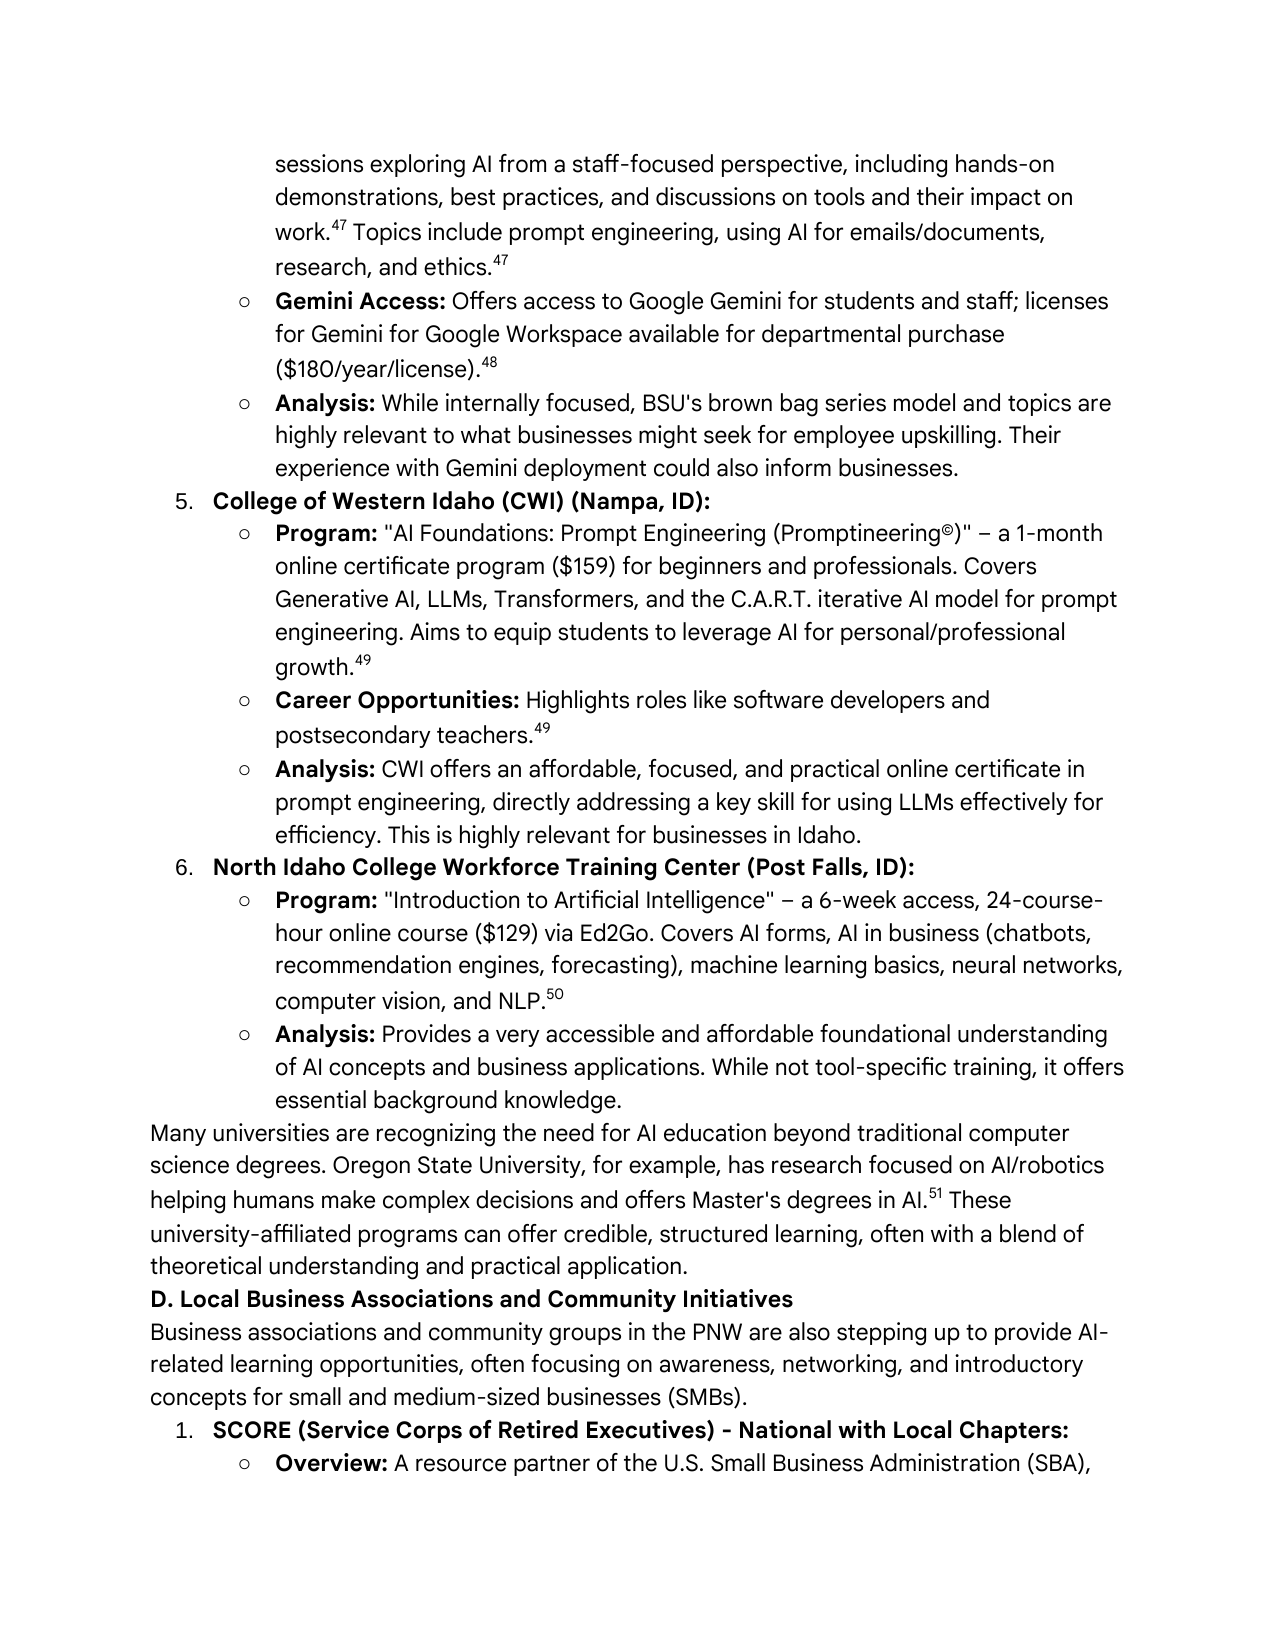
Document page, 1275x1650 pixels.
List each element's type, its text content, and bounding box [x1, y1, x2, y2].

list Career Opportunities: Highlights roles like software developers and postsecondary teachers.49 [237, 687, 1125, 751]
list SCORE (Service Corps of Retired Executives) - National with Local Chapters: [175, 1416, 1125, 1445]
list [237, 150, 1125, 283]
list Analysis: While internally focused, BSU's brown bag series model and topics are highly relevant to what businesses might seek for employee upskilling. Their experience with Gemini deployment could also inform businesses. [237, 389, 1125, 483]
list Gemini Access: Offers access to Google Gemini for students and staff; licenses for Gemini for Google Workspace available for departmental purchase ($180/year/license).48 [237, 287, 1125, 384]
list College of Western Idaho (CWI) (Nampa, ID): [175, 487, 1125, 516]
text Business associations and community groups in the PNW are also stepping up to provide AI-related learning opportunities, often focusing on awareness, networking, and introductory concepts for small and medium-sized businesses (SMBs). [150, 1318, 1125, 1412]
list Analysis: Provides a very accessible and affordable foundational understanding of AI concepts and business applications. While not tool-specific training, it offers essential background knowledge. [237, 1021, 1125, 1115]
text Many universities are recognizing the need for AI education beyond traditional computer science degrees. Oregon State University, for example, has research focused on AI/robotics helping humans make complex decisions and offers Master's degrees in AI.51 These university-affiliated programs can offer credible, structured learning, often with a blend of theoretical understanding and practical application. [150, 1119, 1125, 1281]
text D. Local Business Associations and Community Initiatives [150, 1285, 1125, 1314]
list Analysis: CWI offers an affordable, focused, and practical online certificate in prompt engineering, directly addressing a key skill for using LLMs effectively for efficiency. This is highly relevant for businesses in Idaho. [237, 756, 1125, 850]
list Program: "Introduction to Artificial Intelligence" – a 6-week access, 24-course-hour online course ($129) via Ed2Go. Covers AI forms, AI in business (chatbots, recommendation engines, forecasting), machine learning basics, neural networks, computer vision, and NLP.50 [237, 886, 1125, 1016]
list Program: "AI Foundations: Prompt Engineering (Promptineering©)" – a 1-month online certificate program ($159) for beginners and professionals. Covers Generative AI, LLMs, Transformers, and the C.A.R.T. iterative AI model for prompt engineering. Aims to equip students to leverage AI for personal/professional growth.49 [237, 520, 1125, 682]
list North Idaho College Workforce Training Center (Post Falls, ID): [175, 854, 1125, 882]
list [237, 1449, 1125, 1478]
